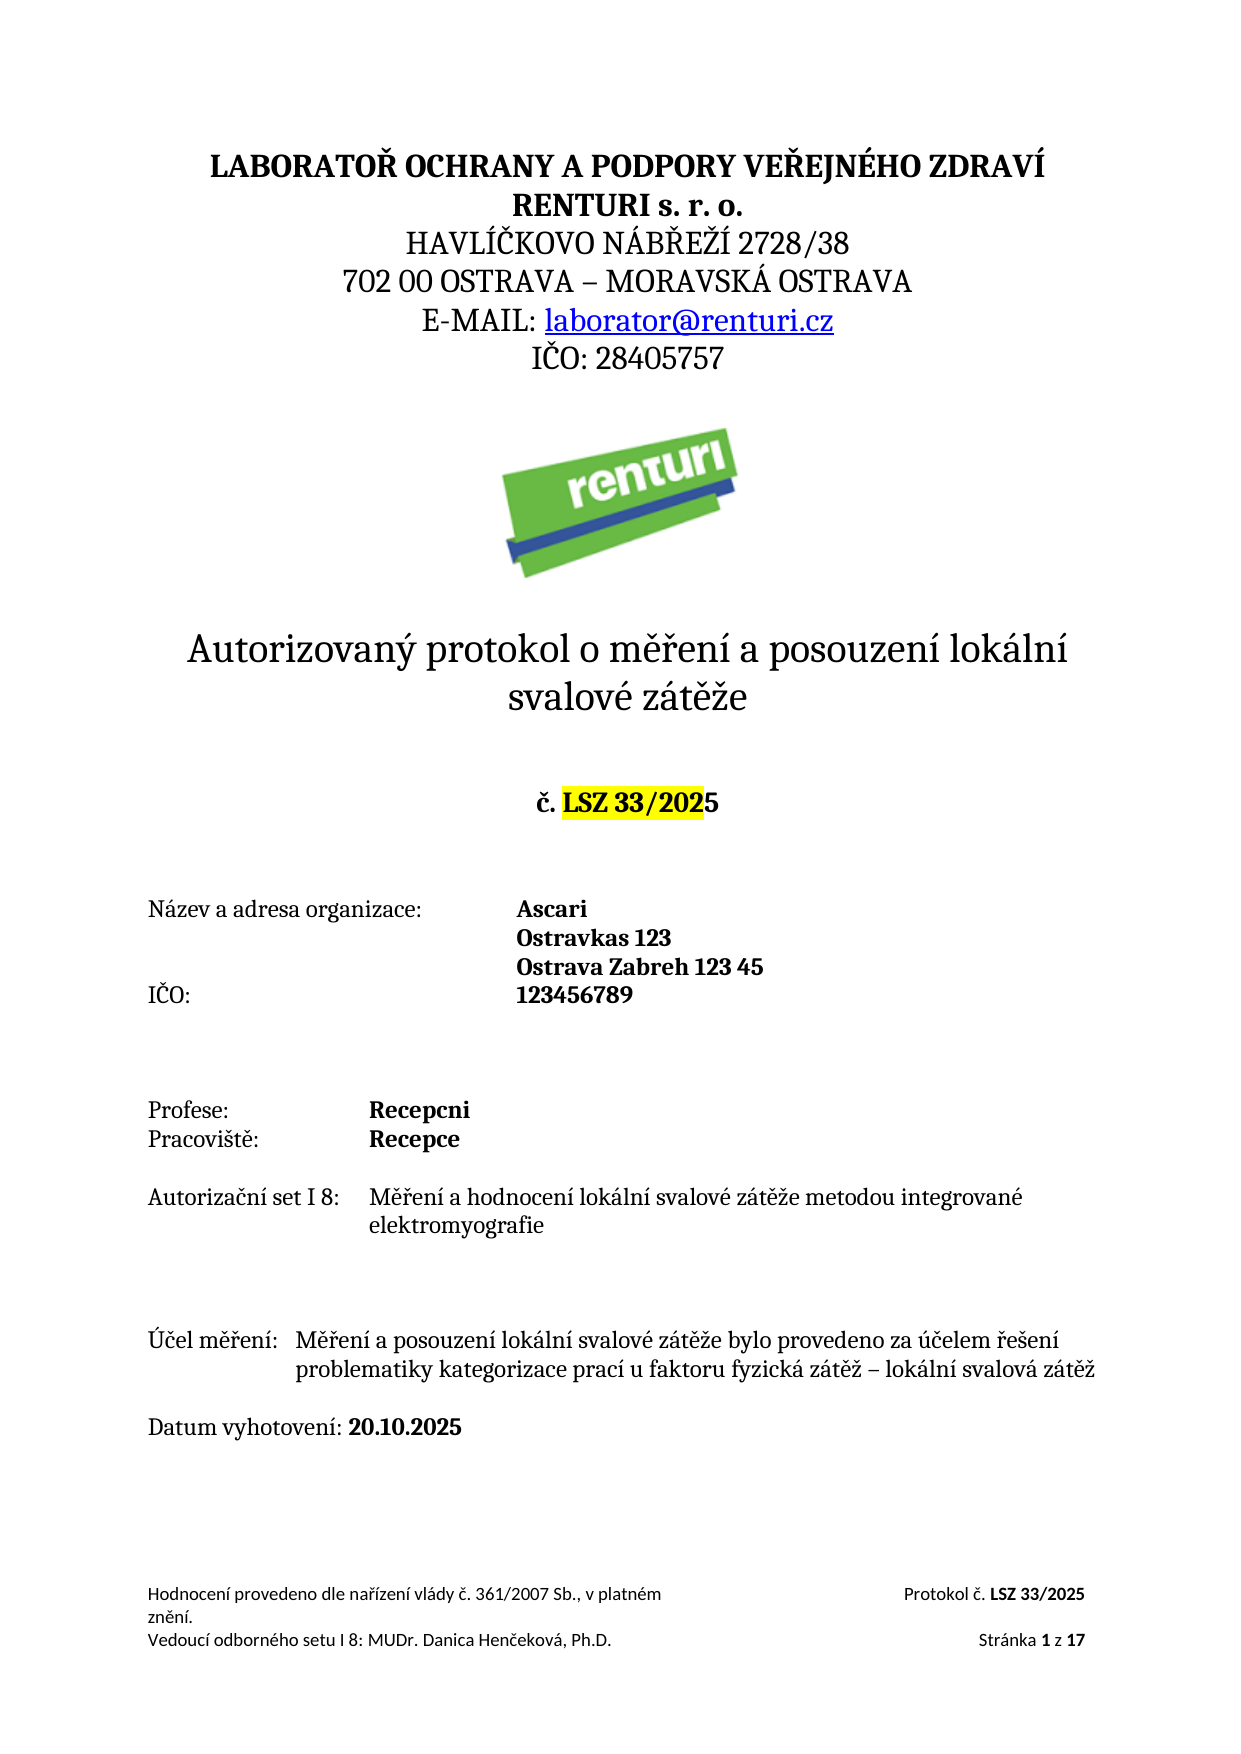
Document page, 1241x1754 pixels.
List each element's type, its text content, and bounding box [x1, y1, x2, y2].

text HAVLÍČKOVO NÁBŘEŽÍ 2728/38 [148, 224, 1107, 263]
text Autorizační set I 8: Měření a hodnocení lokální svalové zátěže metodou integrované [148, 1183, 1107, 1211]
text Ostravkas 123 [516, 924, 1107, 953]
text IČO: 28405757 [148, 339, 1107, 378]
subtitle Autorizovaný protokol o měření a posouzení lokální svalové zátěže [148, 625, 1107, 721]
text LABORATOŘ OCHRANY A PODPORY VEŘEJNÉHO ZDRAVÍ RENTURI s. r. o. [148, 148, 1107, 224]
text Profese: Recepcni [148, 1096, 1107, 1125]
text Účel měření: Měření a posouzení lokální svalové zátěže bylo provedeno za účelem řešení problematiky kategorizace prací u faktoru fyzická zátěž – lokální svalová zátěž [148, 1326, 1107, 1384]
text Pracoviště: Recepce [148, 1125, 1107, 1154]
text č. LSZ 33/2025 [148, 786, 562, 820]
text č. LSZ 33/2025 [704, 786, 1107, 820]
text elektromyografie [310, 1211, 1107, 1240]
text Ostrava Zabreh 123 45 [516, 953, 1107, 981]
text IČO: 123456789 [148, 981, 1107, 1010]
text Datum vyhotovení: 20.10.2025 [148, 1413, 1107, 1441]
picture [457, 416, 802, 584]
text E-MAIL: laborator@renturi.cz [148, 301, 1107, 339]
text 702 00 OSTRAVA – MORAVSKÁ OSTRAVA [148, 263, 1107, 301]
text Název a adresa organizace: Ascari [148, 895, 1107, 924]
